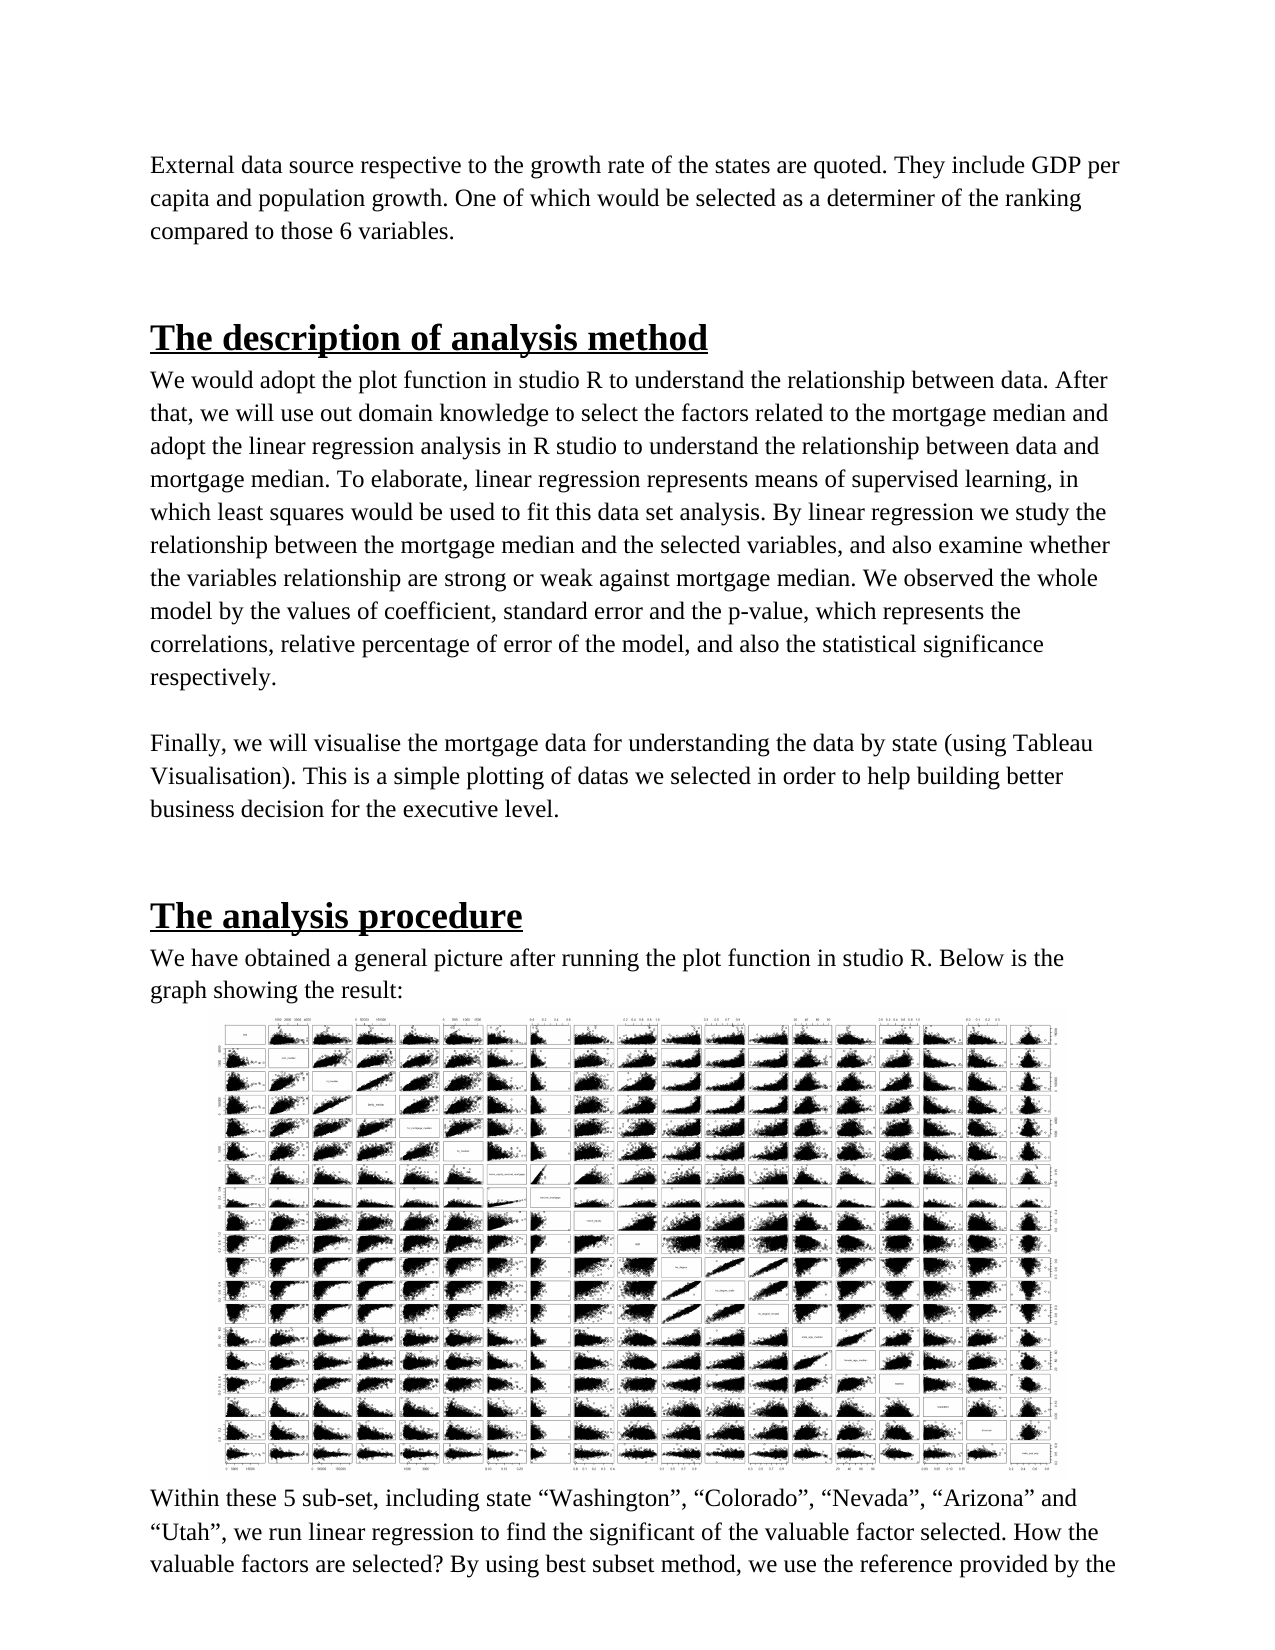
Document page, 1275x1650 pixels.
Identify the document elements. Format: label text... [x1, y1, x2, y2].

text External data source respective to the growth rate of the states are quoted. They include GDP per capita and population growth. One of which would be selected as a determiner of the ranking compared to those 6 variables. [150, 150, 1125, 245]
text We would adopt the plot function in studio R to understand the relationship between data. After that, we will use out domain knowledge to select the factors related to the mortgage median and adopt the linear regression analysis in R studio to understand the relationship between data and mortgage median. To elaborate, linear regression represents means of supervised learning, in which least squares would be used to fit this data set analysis. By linear regression we study the relationship between the mortgage median and the selected variables, and also examine whether the variables relationship are strong or weak against mortgage median. We observed the whole model by the values of coefficient, standard error and the p-value, which represents the correlations, relative percentage of error of the model, and also the statistical significance respectively. [150, 365, 1125, 691]
subtitle The description of analysis method [150, 315, 1125, 358]
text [150, 1483, 1125, 1578]
picture [208, 1008, 1067, 1480]
text Finally, we will visualise the mortgage data for understanding the data by state (using Tableau Visualisation). This is a simple plotting of datas we selected in order to help building better business decision for the executive level. [150, 728, 1125, 823]
text We have obtained a general picture after running the plot function in studio R. Below is the graph showing the result: [150, 943, 1125, 1004]
subtitle The analysis procedure [150, 893, 1125, 936]
